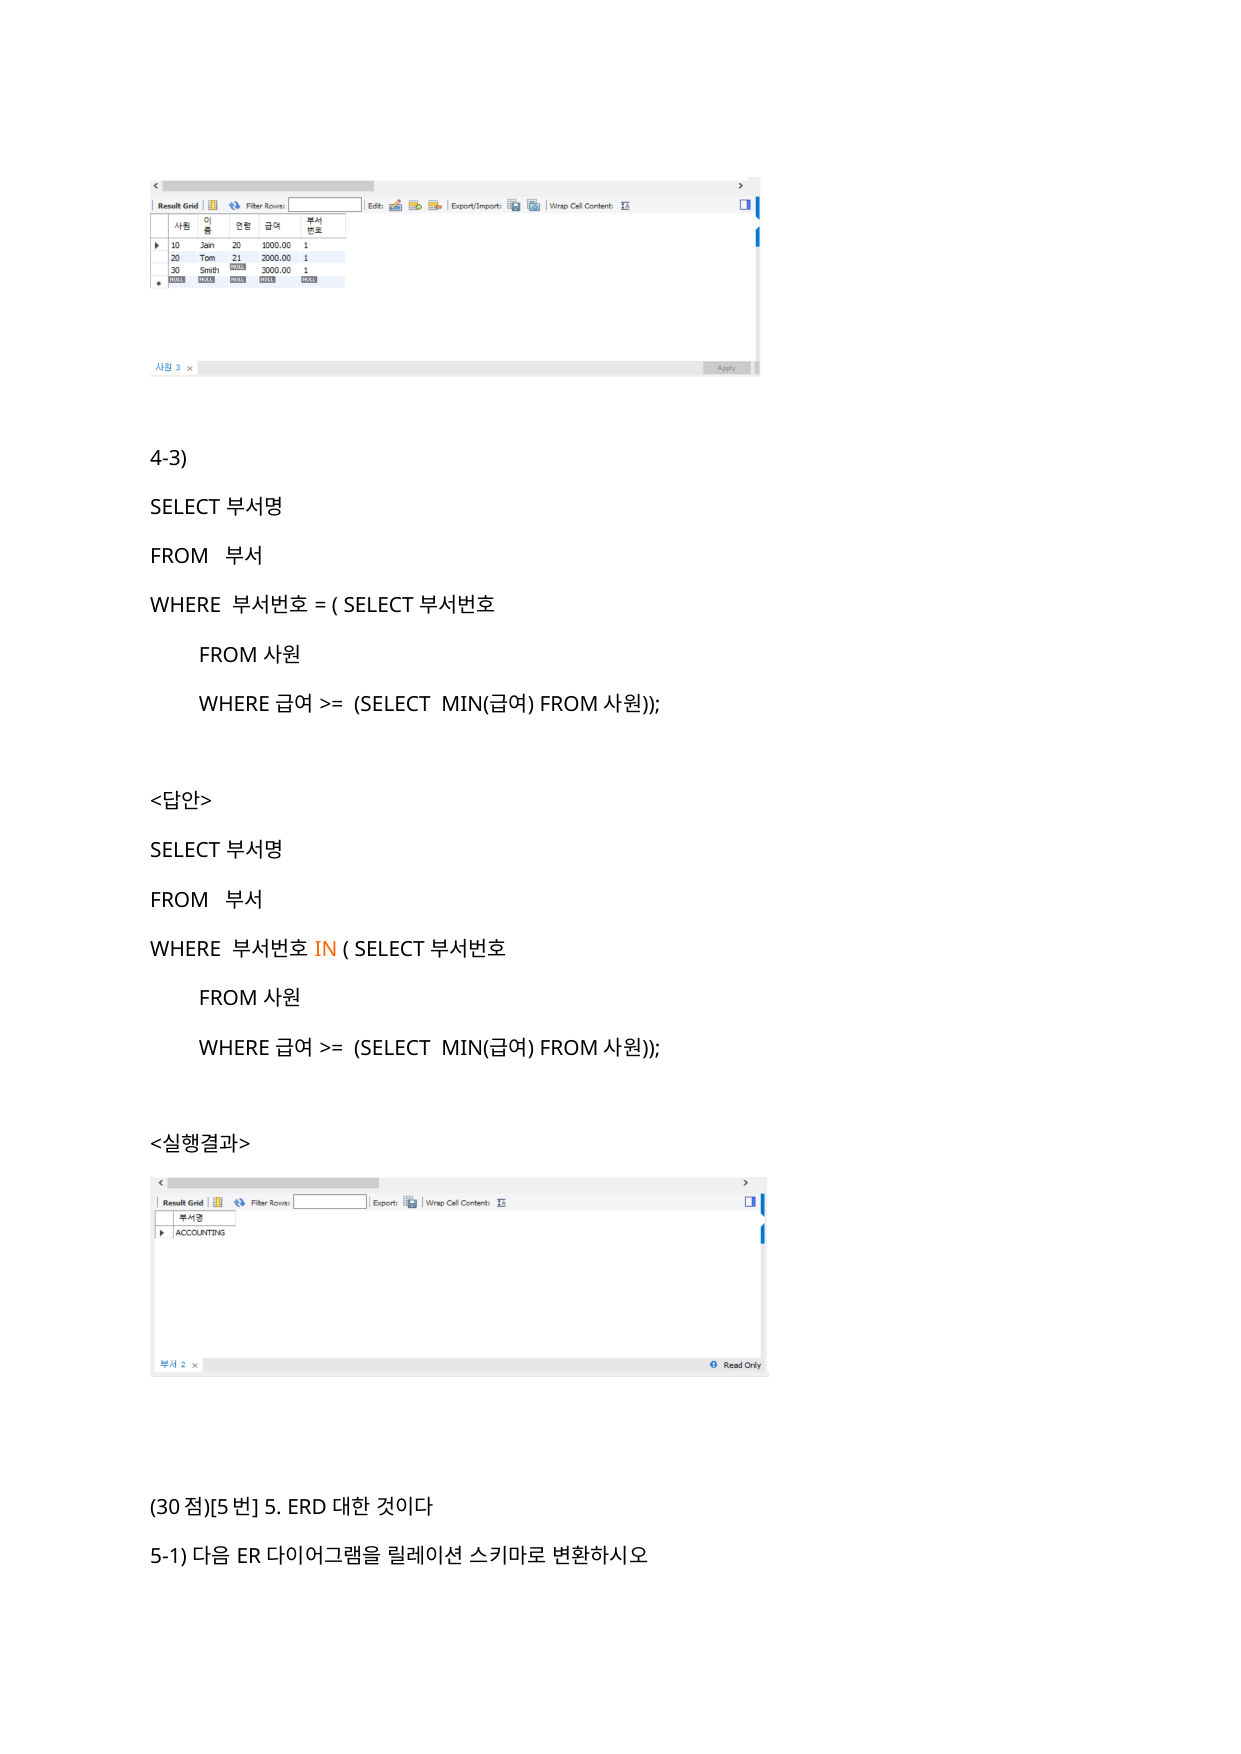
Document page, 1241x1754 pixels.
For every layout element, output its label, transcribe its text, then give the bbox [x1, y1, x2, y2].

text (30점)[5번] 5. ERD 대한 것이다 [150, 1490, 1090, 1520]
text FROM 부서 [150, 883, 1090, 913]
picture [150, 177, 761, 377]
text WHERE 급여 >= (SELECT MIN(급여) FROM 사원)); [150, 687, 1090, 718]
text 4-3) [150, 443, 1090, 471]
text 5-1) 다음 ER 다이어그램을 릴레이션 스키마로 변환하시오 [150, 1539, 1090, 1569]
text WHERE 부서번호 IN ( SELECT 부서번호 [150, 932, 1090, 962]
text FROM 사원 [150, 982, 1090, 1012]
text <답안> [150, 784, 1090, 814]
text SELECT 부서명 [150, 833, 1090, 864]
text FROM 부서 [150, 539, 1090, 569]
picture [150, 1177, 769, 1377]
text WHERE 부서번호 = ( SELECT 부서번호 [150, 589, 1090, 619]
text <실행결과> [150, 1128, 1090, 1158]
text SELECT 부서명 [150, 490, 1090, 520]
text WHERE 급여 >= (SELECT MIN(급여) FROM 사원)); [150, 1031, 1090, 1061]
text FROM 사원 [150, 638, 1090, 668]
